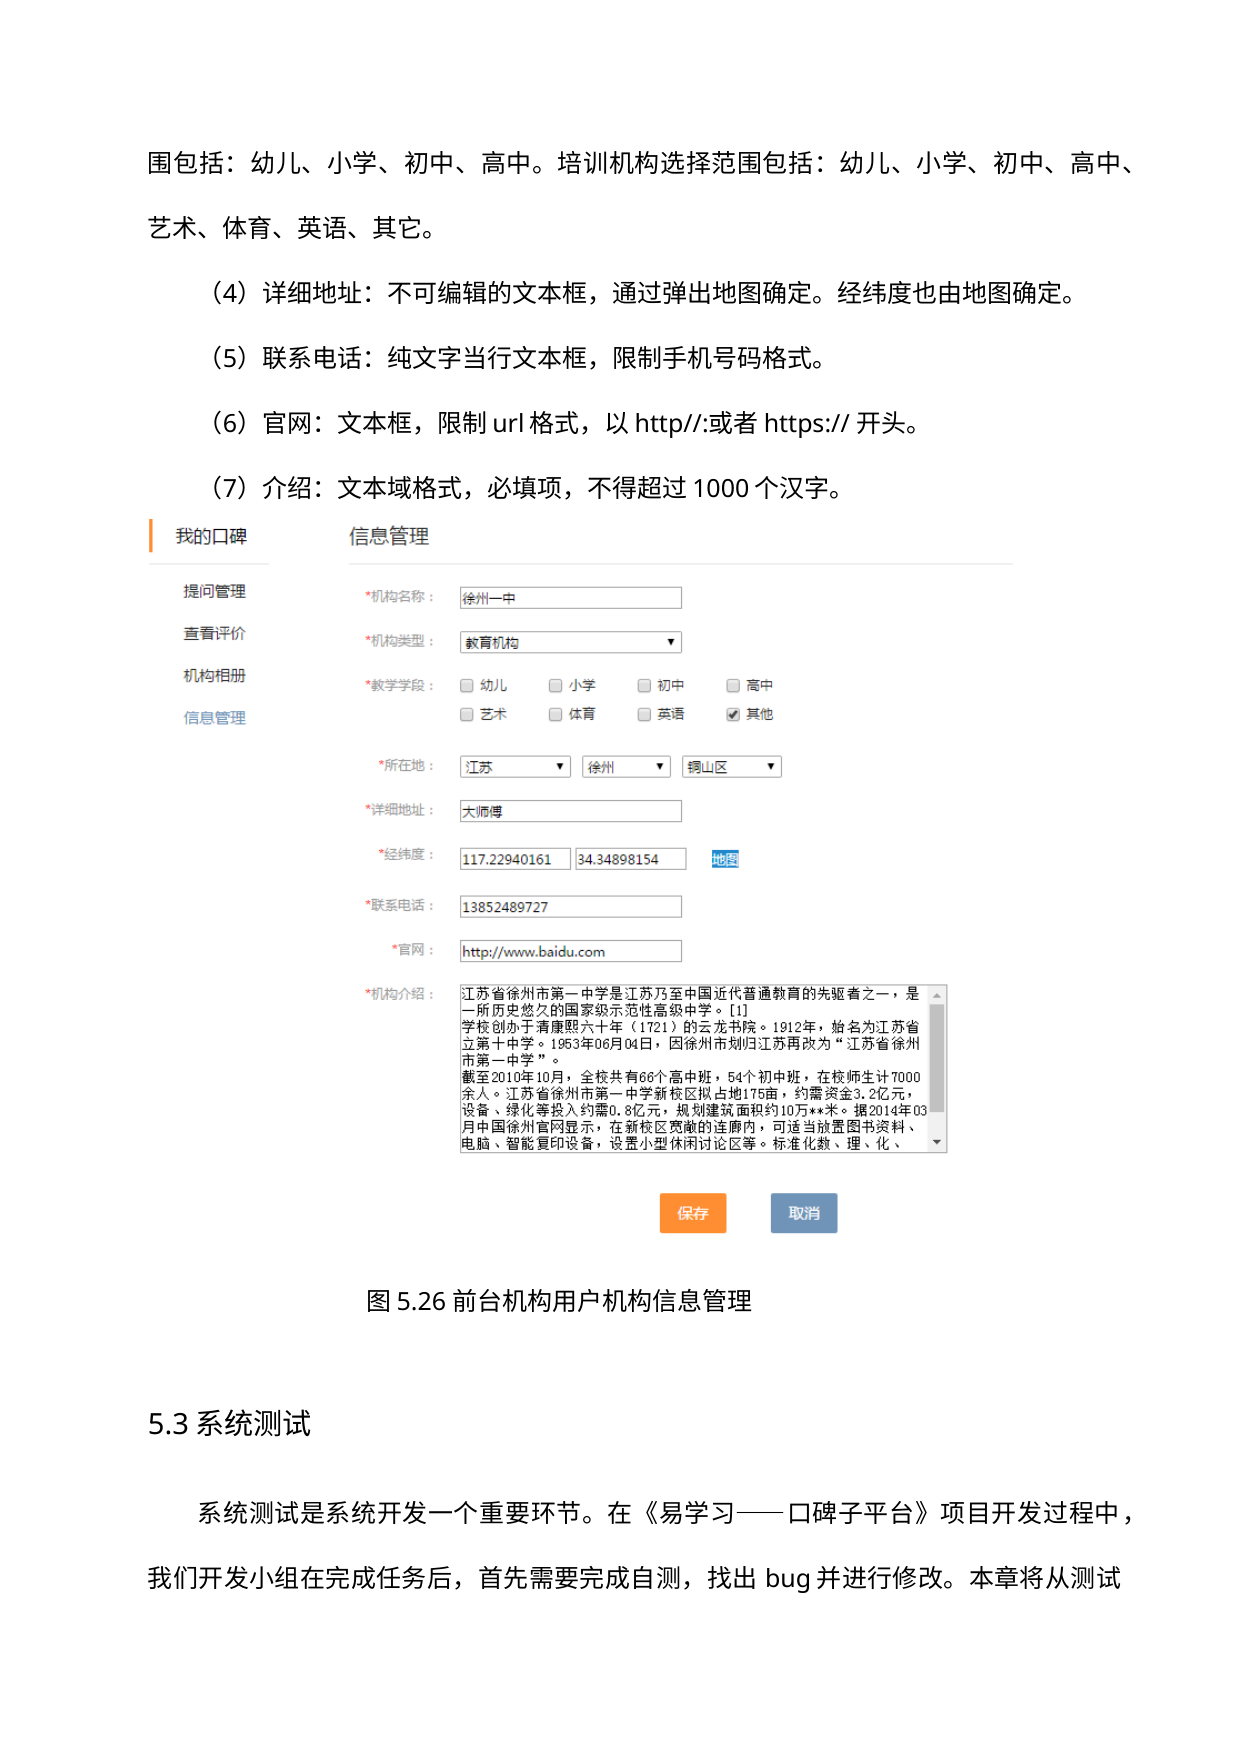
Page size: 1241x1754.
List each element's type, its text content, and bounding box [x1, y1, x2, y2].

text （6）官网：文本框，限制url格式，以http//:或者https:// 开头。 [148, 389, 1122, 454]
text （5）联系电话：纯文字当行文本框，限制手机号码格式。 [148, 324, 1122, 389]
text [148, 1479, 1122, 1609]
text （7）介绍：文本域格式，必填项，不得超过1000个汉字。 [148, 454, 1122, 519]
text 5.3系统测试 [148, 1389, 1122, 1454]
text （4）详细地址：不可编辑的文本框，通过弹出地图确定。经纬度也由地图确定。 [148, 259, 1122, 324]
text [148, 129, 1122, 259]
text 图5.26 前台机构用户机构信息管理 [316, 1267, 1122, 1332]
picture [147, 519, 1013, 1251]
